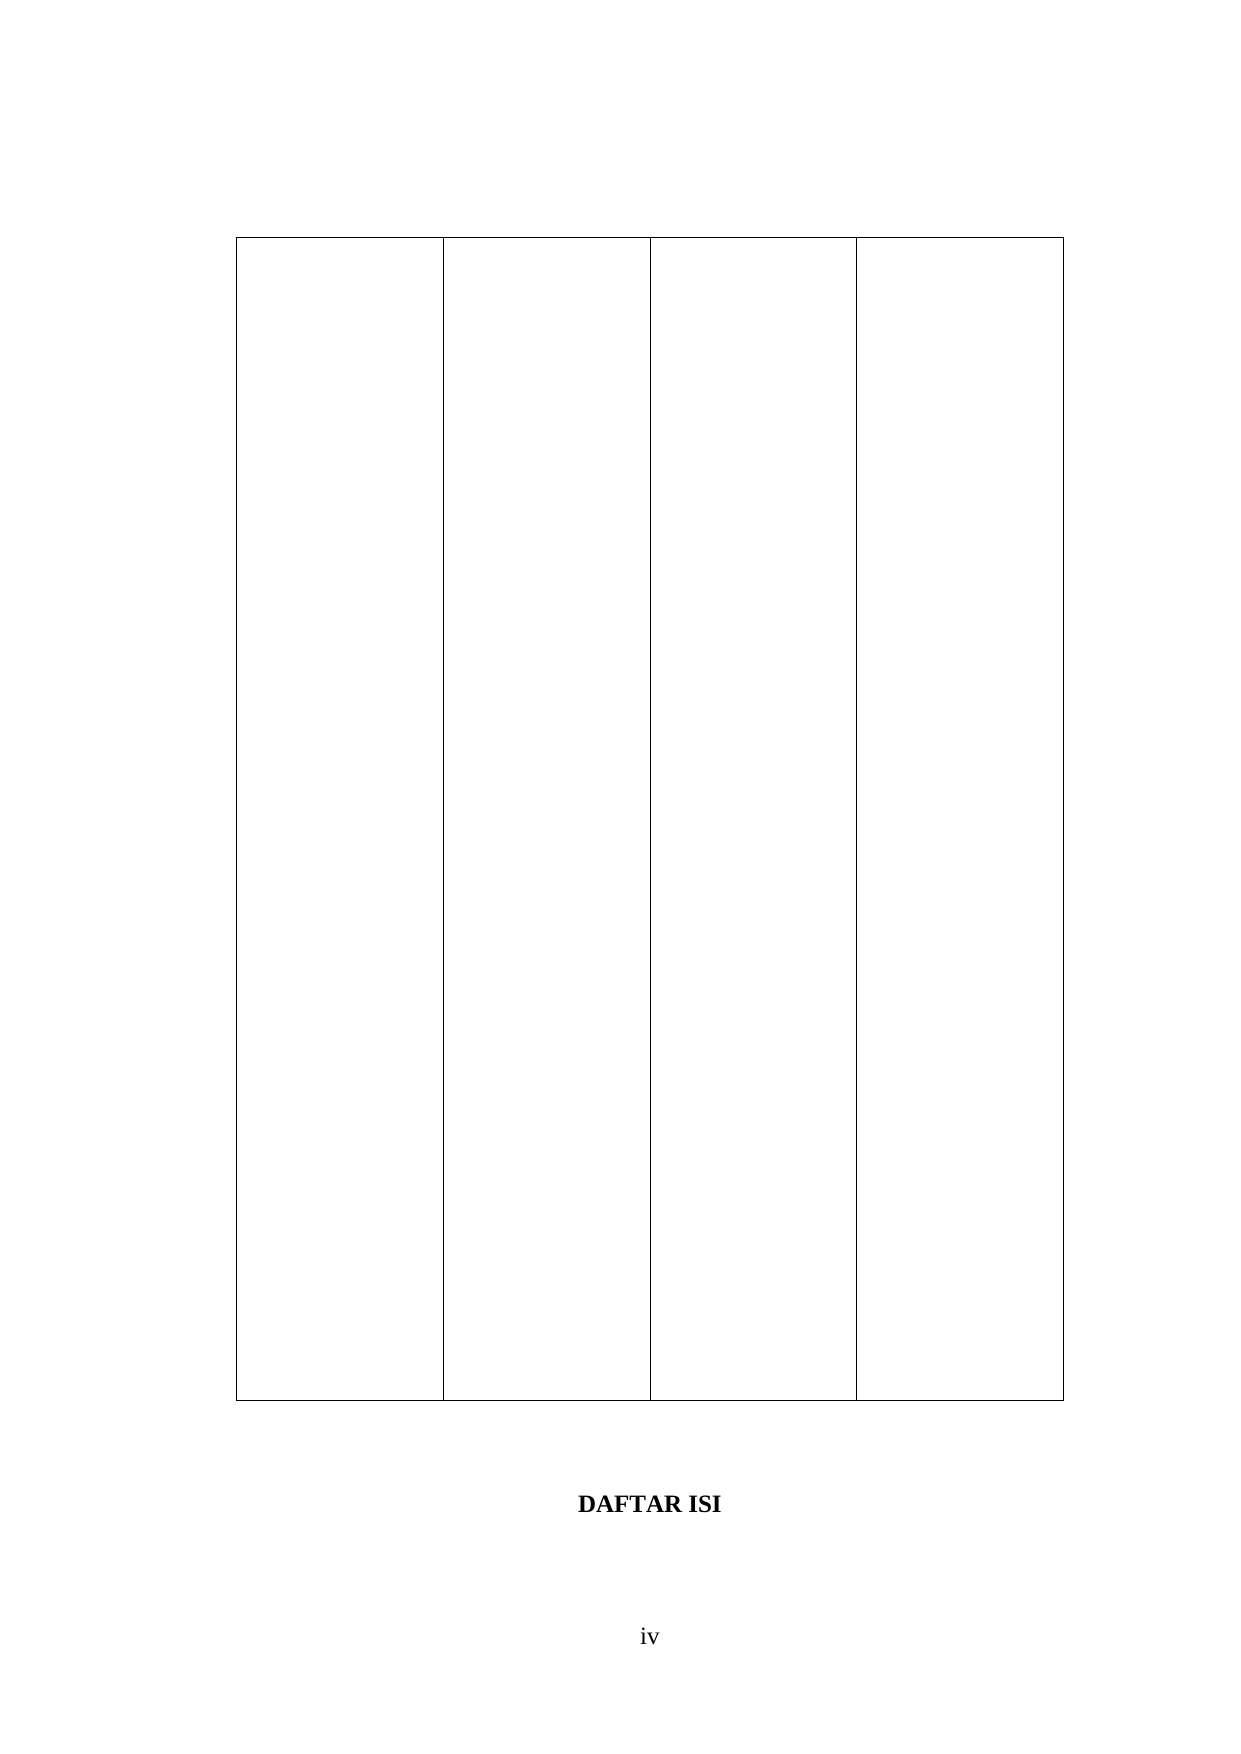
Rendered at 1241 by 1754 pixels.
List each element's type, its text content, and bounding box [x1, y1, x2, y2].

table_cell [237, 238, 443, 1400]
subtitle DAFTAR ISI [236, 1489, 1063, 1518]
table_cell [444, 238, 650, 1400]
table_cell [857, 238, 1063, 1400]
table_cell [651, 238, 856, 1400]
